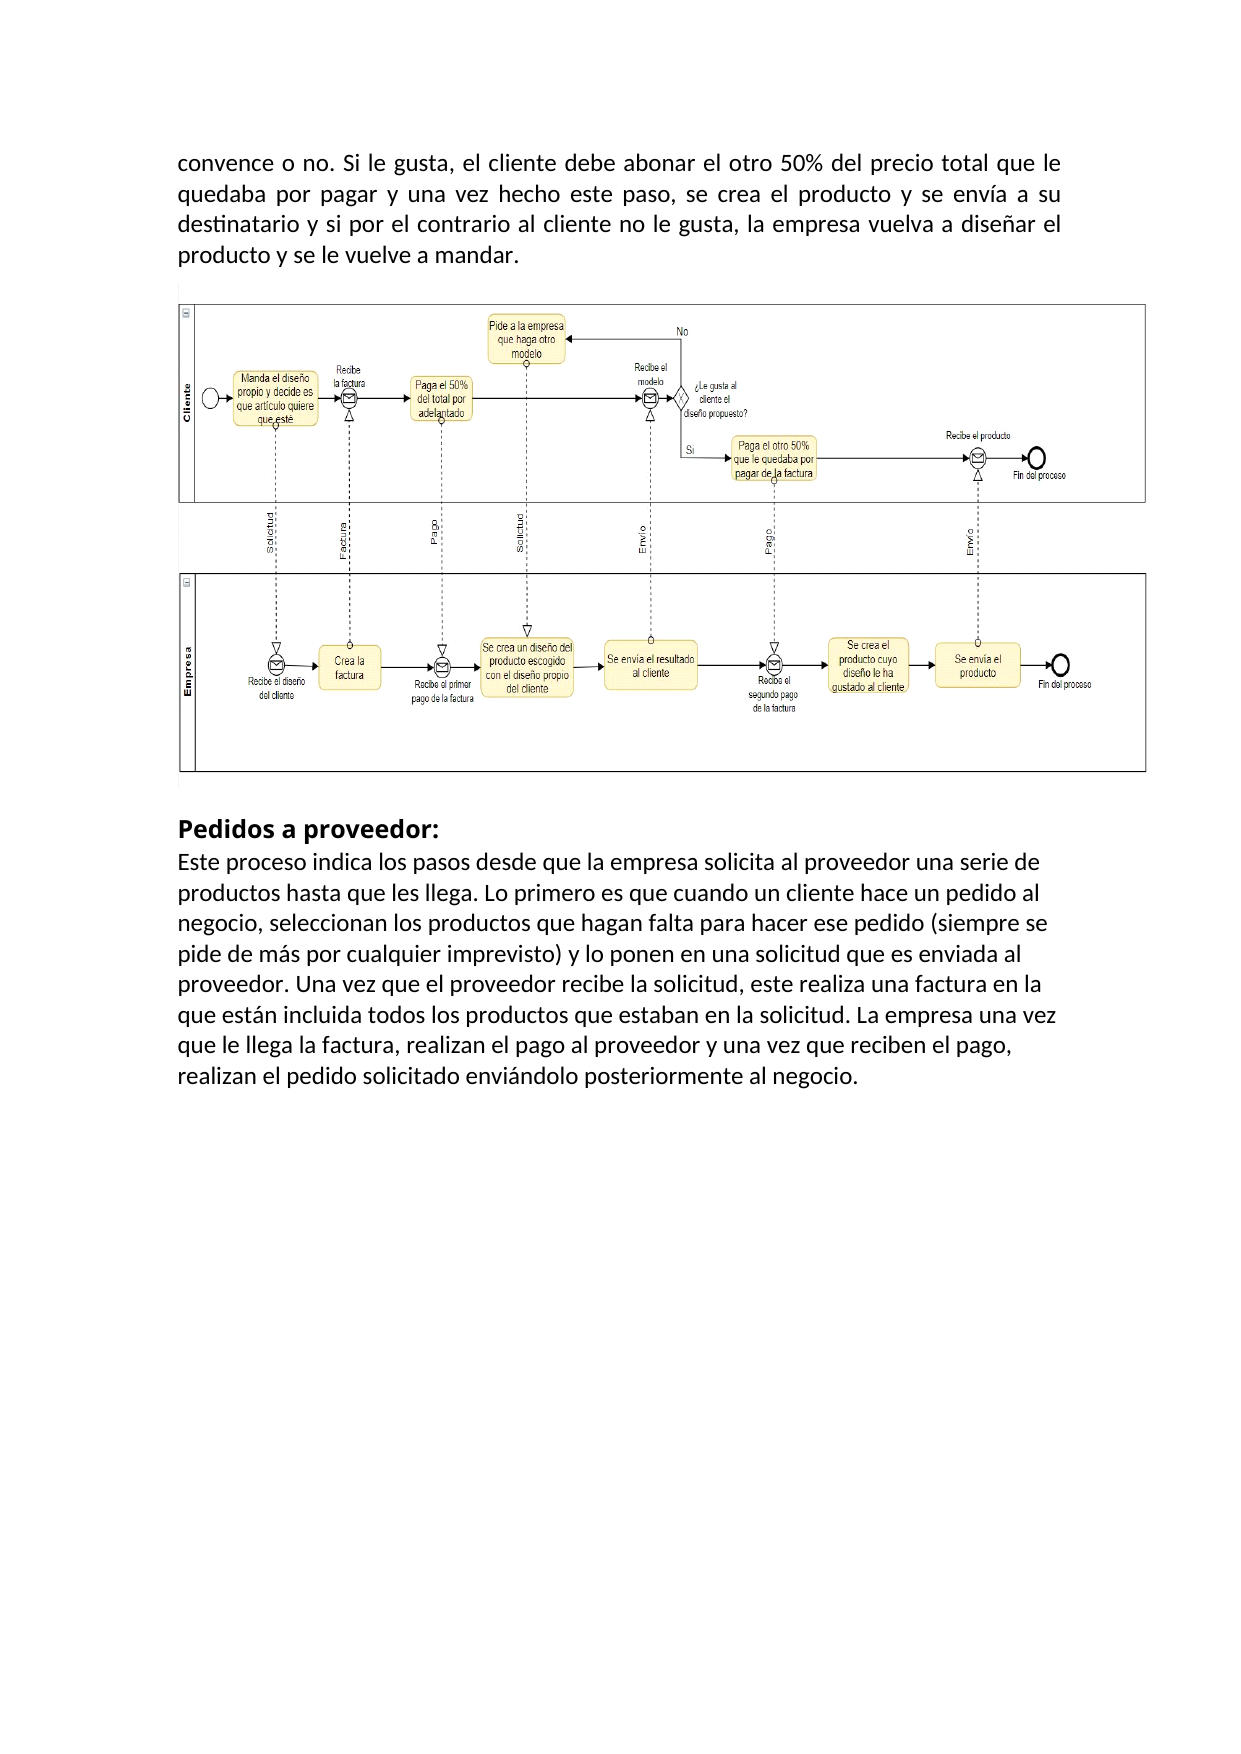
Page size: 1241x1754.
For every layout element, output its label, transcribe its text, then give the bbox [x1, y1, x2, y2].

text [177, 148, 1063, 270]
picture [177, 282, 1154, 788]
text Pedidos a proveedor: [177, 812, 1063, 846]
text Este proceso indica los pasos desde que la empresa solicita al proveedor una serie de productos hasta que les llega. Lo primero es que cuando un cliente hace un pedido al negocio, seleccionan los productos que hagan falta para hacer ese pedido (siempre se pide de más por cualquier imprevisto) y lo ponen en una solicitud que es enviada al proveedor. Una vez que el proveedor recibe la solicitud, este realiza una factura en la que están incluida todos los productos que estaban en la solicitud. La empresa una vez que le llega la factura, realizan el pago al proveedor y una vez que reciben el pago, realizan el pedido solicitado enviándolo posteriormente al negocio. [177, 846, 1063, 1090]
